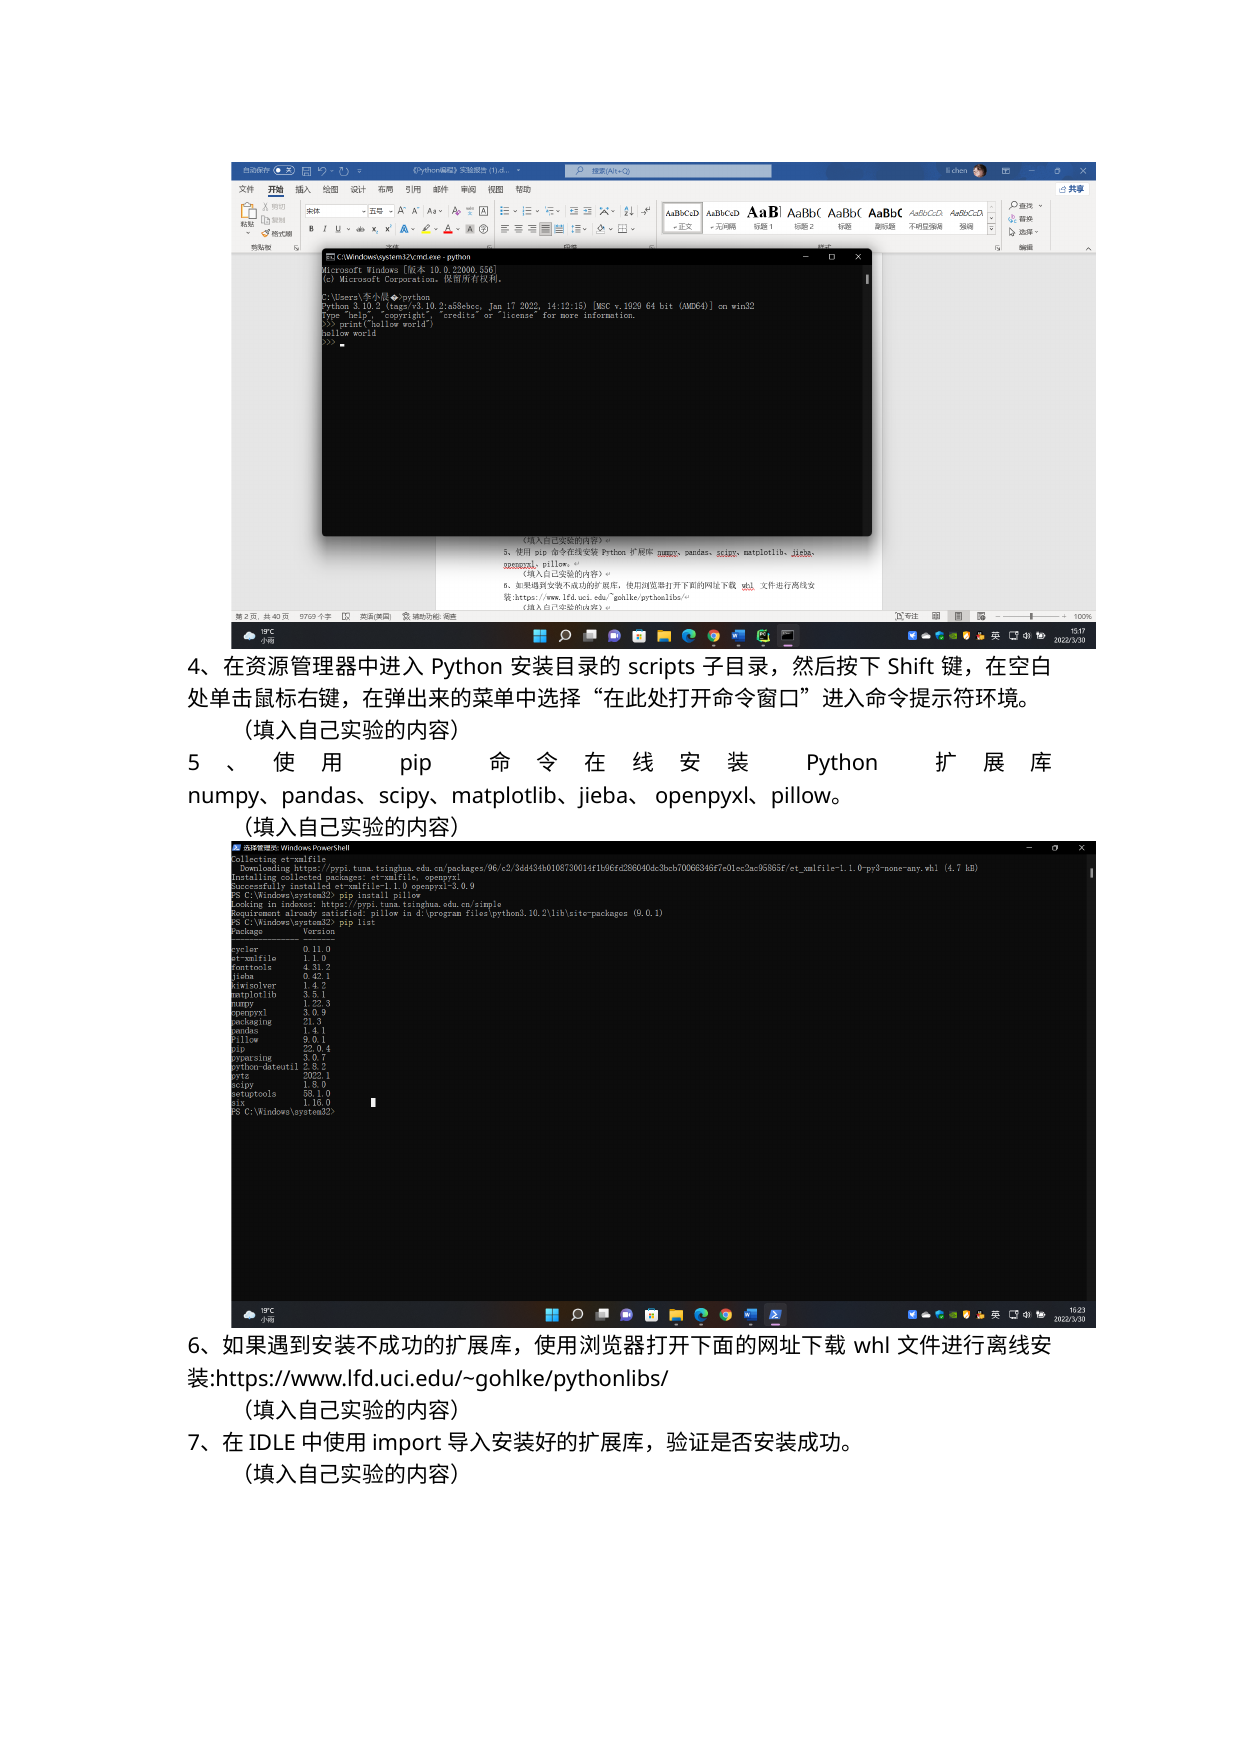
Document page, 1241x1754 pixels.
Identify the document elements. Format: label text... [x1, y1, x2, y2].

text 6、如果遇到安装不成功的扩展库，使用浏览器打开下面的网址下载 whl 文件进行离线安装:https://www.lfd.uci.edu/~gohlke/pythonlibs/ [187, 1328, 1053, 1393]
picture [231, 841, 1096, 1328]
text （填入自己实验的内容） [187, 713, 1053, 745]
text （填入自己实验的内容） [187, 1457, 1053, 1489]
picture [231, 162, 1096, 649]
text 4、在资源管理器中进入 Python 安装目录的 scripts 子目录，然后按下 Shift 键，在空白处单击鼠标右键，在弹出来的菜单中选择“在此处打开命令窗口”进入命令提示符环境。 [187, 648, 1053, 713]
text （填入自己实验的内容） [187, 1393, 1053, 1425]
text （填入自己实验的内容） [187, 810, 1053, 842]
text 7、在 IDLE 中使用 import 导入安装好的扩展库，验证是否安装成功。 [187, 1425, 1053, 1457]
text 5、使用 pip 命令在线安装 Python 扩展库 numpy、pandas、scipy、matplotlib、jieba、 openpyxl、pillow。 [187, 745, 1053, 810]
